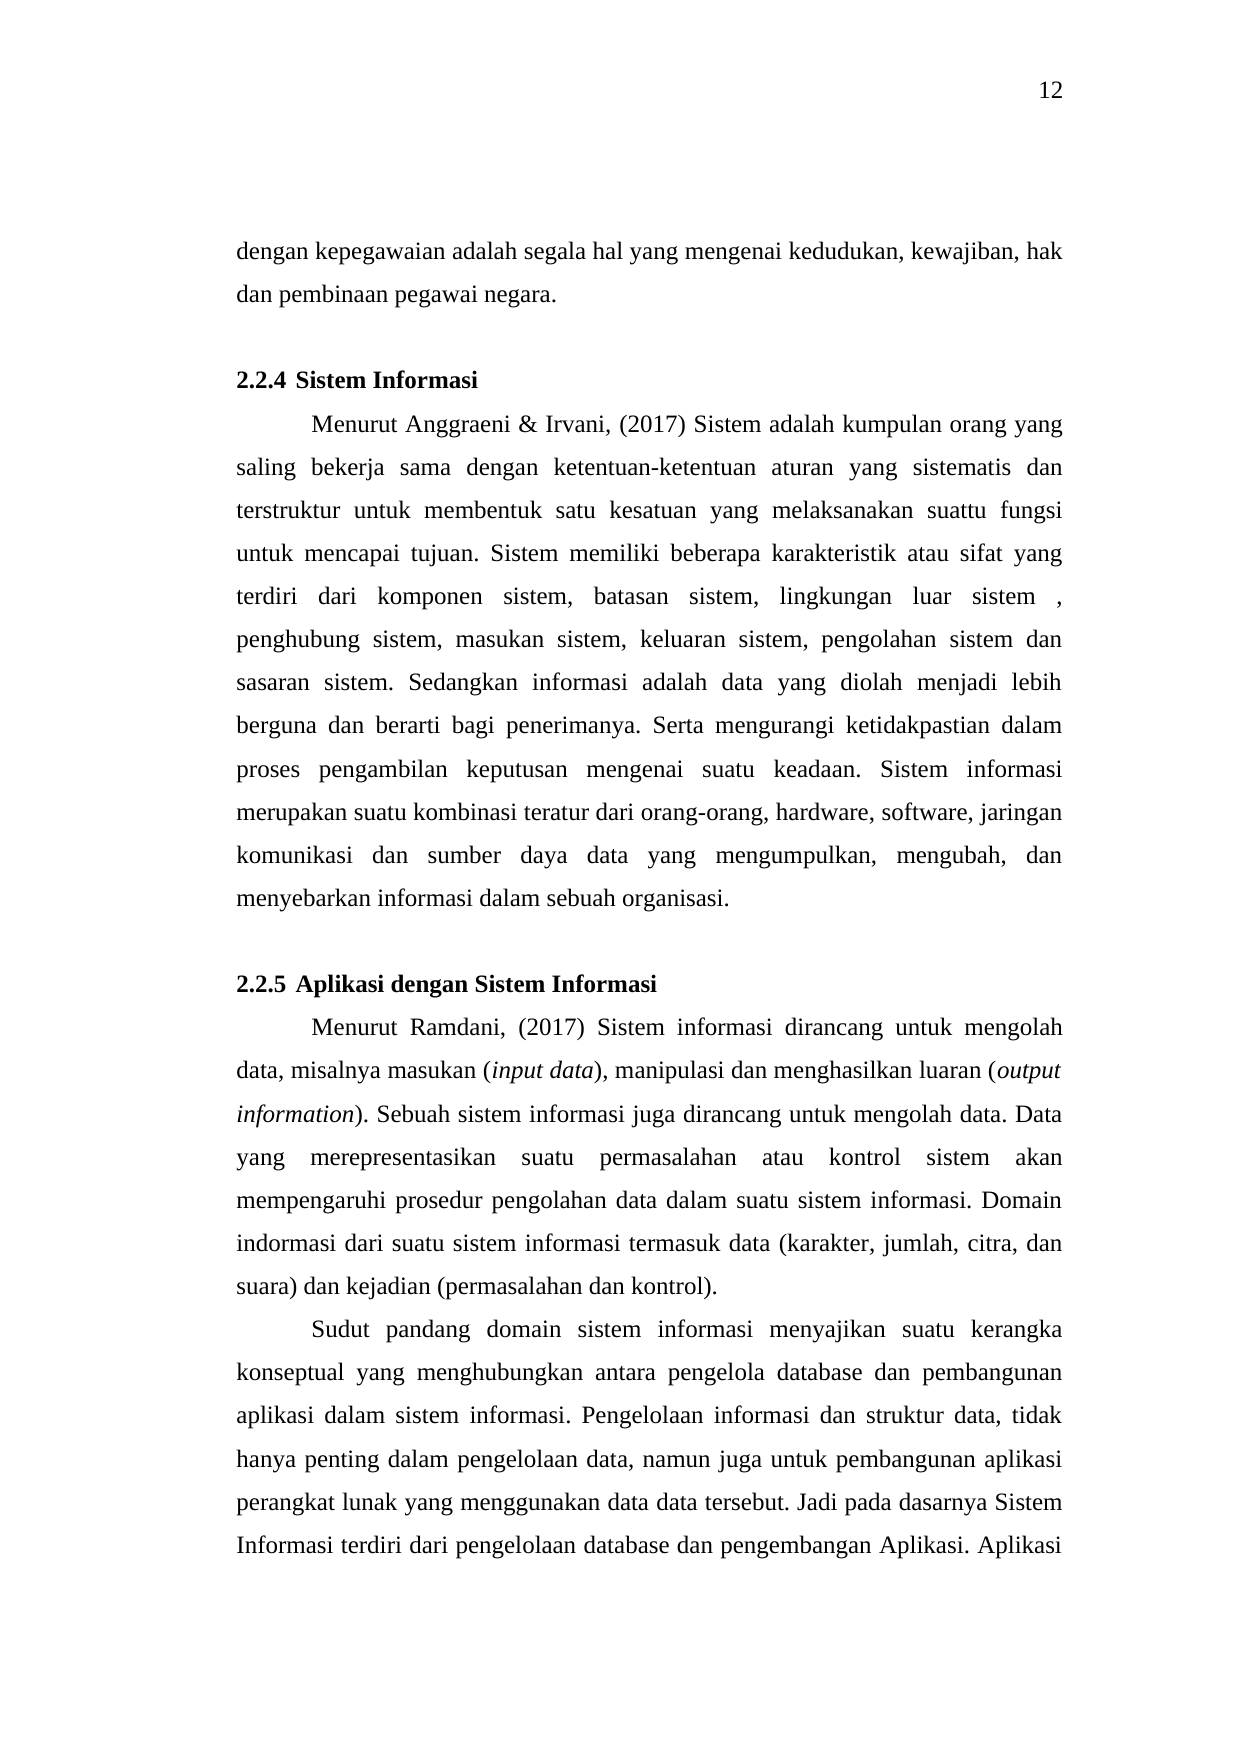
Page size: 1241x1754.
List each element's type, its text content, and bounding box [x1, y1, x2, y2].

text Menurut Anggraeni & Irvani, (2017) Sistem adalah kumpulan orang yang saling bekerja sama dengan ketentuan-ketentuan aturan yang sistematis dan terstruktur untuk membentuk satu kesatuan yang melaksanakan suattu fungsi untuk mencapai tujuan. Sistem memiliki beberapa karakteristik atau sifat yang terdiri dari komponen sistem, batasan sistem, lingkungan luar sistem , penghubung sistem, masukan sistem, keluaran sistem, pengolahan sistem dan sasaran sistem. Sedangkan informasi adalah data yang diolah menjadi lebih berguna dan berarti bagi penerimanya. Serta mengurangi ketidakpastian dalam proses pengambilan keputusan mengenai suatu keadaan. Sistem informasi merupakan suatu kombinasi teratur dari orang-orang, hardware, software, jaringan komunikasi dan sumber daya data yang mengumpulkan, mengubah, dan menyebarkan informasi dalam sebuah organisasi. [236, 409, 1063, 912]
list Sistem Informasi [236, 366, 1063, 394]
list Aplikasi dengan Sistem Informasi [236, 969, 1063, 998]
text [236, 236, 1063, 308]
text Menurut Ramdani, (2017) Sistem informasi dirancang untuk mengolah data, misalnya masukan (input data), manipulasi dan menghasilkan luaran (output information). Sebuah sistem informasi juga dirancang untuk mengolah data. Data yang merepresentasikan suatu permasalahan atau kontrol sistem akan mempengaruhi prosedur pengolahan data dalam suatu sistem informasi. Domain indormasi dari suatu sistem informasi termasuk data (karakter, jumlah, citra, dan suara) dan kejadian (permasalahan dan kontrol). [236, 1012, 1063, 1300]
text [236, 1314, 1063, 1559]
